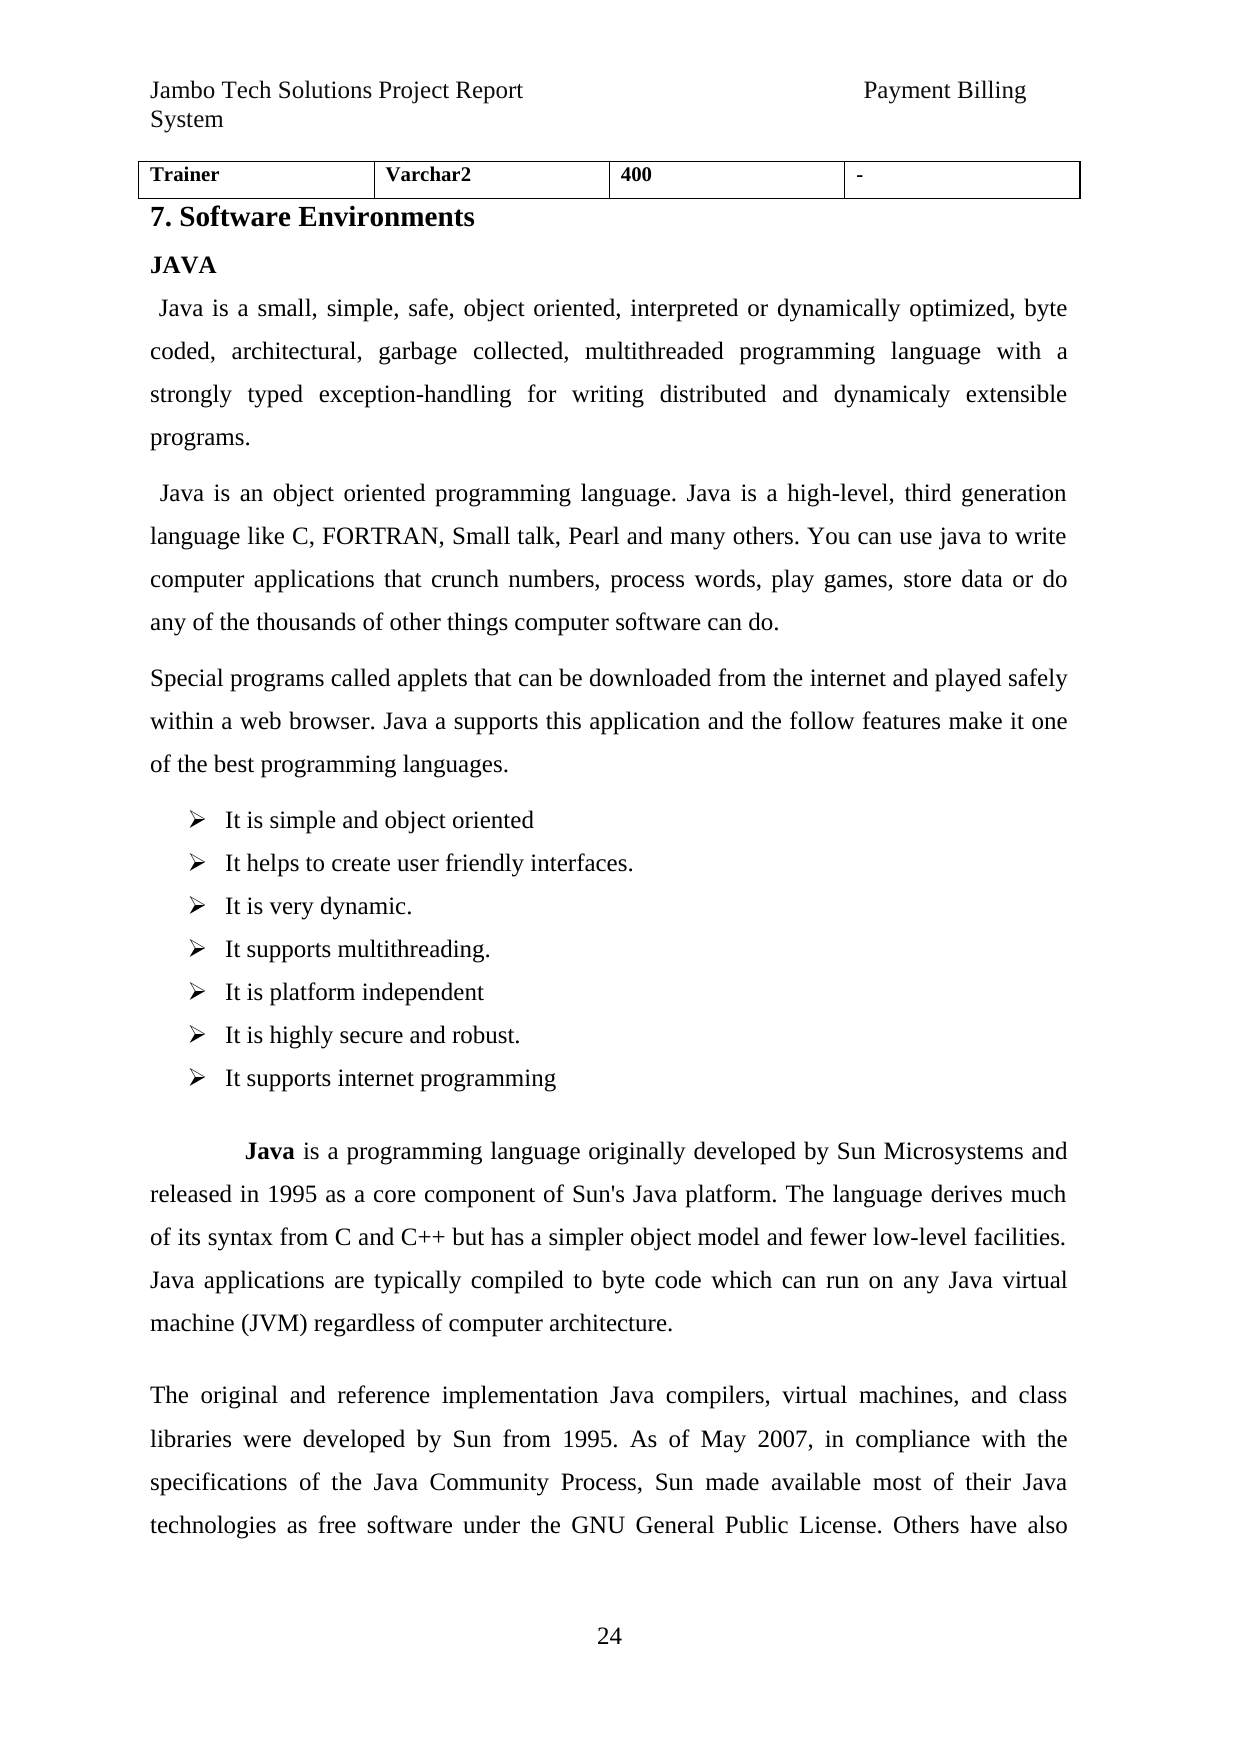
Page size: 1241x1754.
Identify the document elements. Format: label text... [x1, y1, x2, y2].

table_cell 400 [610, 162, 844, 198]
list It is very dynamic. [187, 891, 1068, 920]
text Java is an object oriented programming language. Java is a high-level, third generation language like C, FORTRAN, Small talk, Pearl and many others. You can use java to write computer applications that crunch numbers, process words, play games, store data or do any of the thousands of other things computer software can do. [150, 478, 1068, 636]
text Java is a small, simple, safe, object oriented, interpreted or dynamically optimized, byte coded, architectural, garbage collected, multithreaded programming language with a strongly typed exception-handling for writing distributed and dynamicaly extensible programs. [150, 293, 1068, 451]
text Special programs called applets that can be downloaded from the internet and played safely within a web browser. Java a supports this application and the follow features make it one of the best programming languages. [150, 663, 1068, 778]
text 7. Software Environments [150, 199, 1068, 233]
list It is platform independent [187, 977, 1068, 1006]
text JAVA [150, 250, 1068, 278]
list It is simple and object oriented [187, 805, 1068, 833]
list It is highly secure and robust. [187, 1020, 1068, 1049]
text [150, 1381, 1068, 1539]
list It supports multithreading. [187, 934, 1068, 963]
list It supports internet programming [187, 1063, 1068, 1092]
table_cell Varchar2 [375, 162, 609, 198]
table_cell Trainer [139, 162, 374, 198]
table_cell - [845, 162, 1079, 198]
list It helps to create user friendly interfaces. [187, 848, 1068, 877]
text Java is a programming language originally developed by Sun Microsystems and released in 1995 as a core component of Sun's Java platform. The language derives much of its syntax from C and C++ but has a simpler object model and fewer low-level facilities. Java applications are typically compiled to byte code which can run on any Java virtual machine (JVM) regardless of computer architecture. [150, 1136, 1068, 1337]
